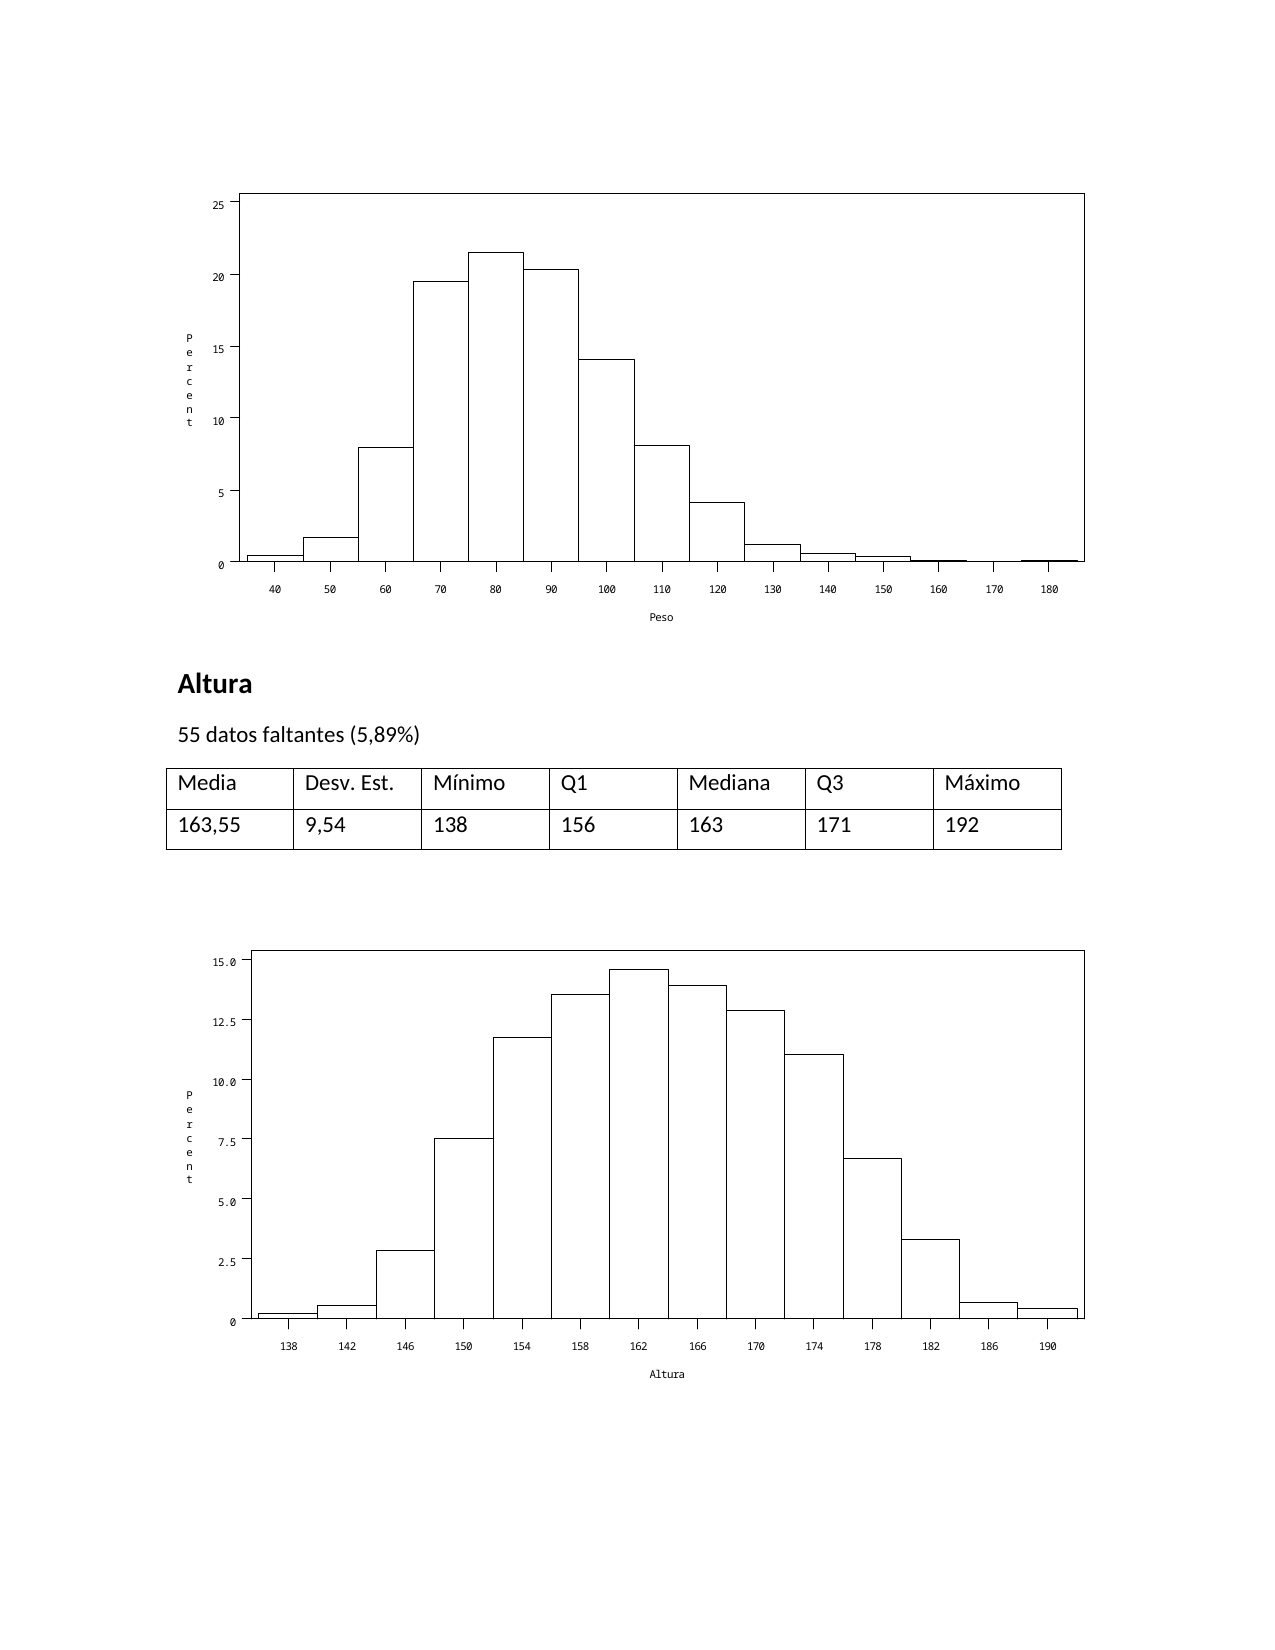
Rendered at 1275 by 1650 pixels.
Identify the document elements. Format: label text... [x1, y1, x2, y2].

table_header Mínimo [422, 769, 549, 809]
table_header Desv. Est. [294, 769, 421, 809]
table_header Media [167, 769, 293, 809]
text 55 datos faltantes (5,89%) [177, 721, 1098, 749]
table_cell 163 [678, 810, 805, 849]
table_header Q1 [550, 769, 677, 809]
table_cell 9,54 [294, 810, 421, 849]
text Altura [177, 666, 1098, 701]
table_header Q3 [806, 769, 933, 809]
table_header Mediana [678, 769, 805, 809]
table_cell 163,55 [167, 810, 293, 849]
table_cell 192 [934, 810, 1061, 849]
table_cell 171 [806, 810, 933, 849]
table_header Máximo [934, 769, 1061, 809]
table_cell 138 [422, 810, 549, 849]
table_cell 156 [550, 810, 677, 849]
